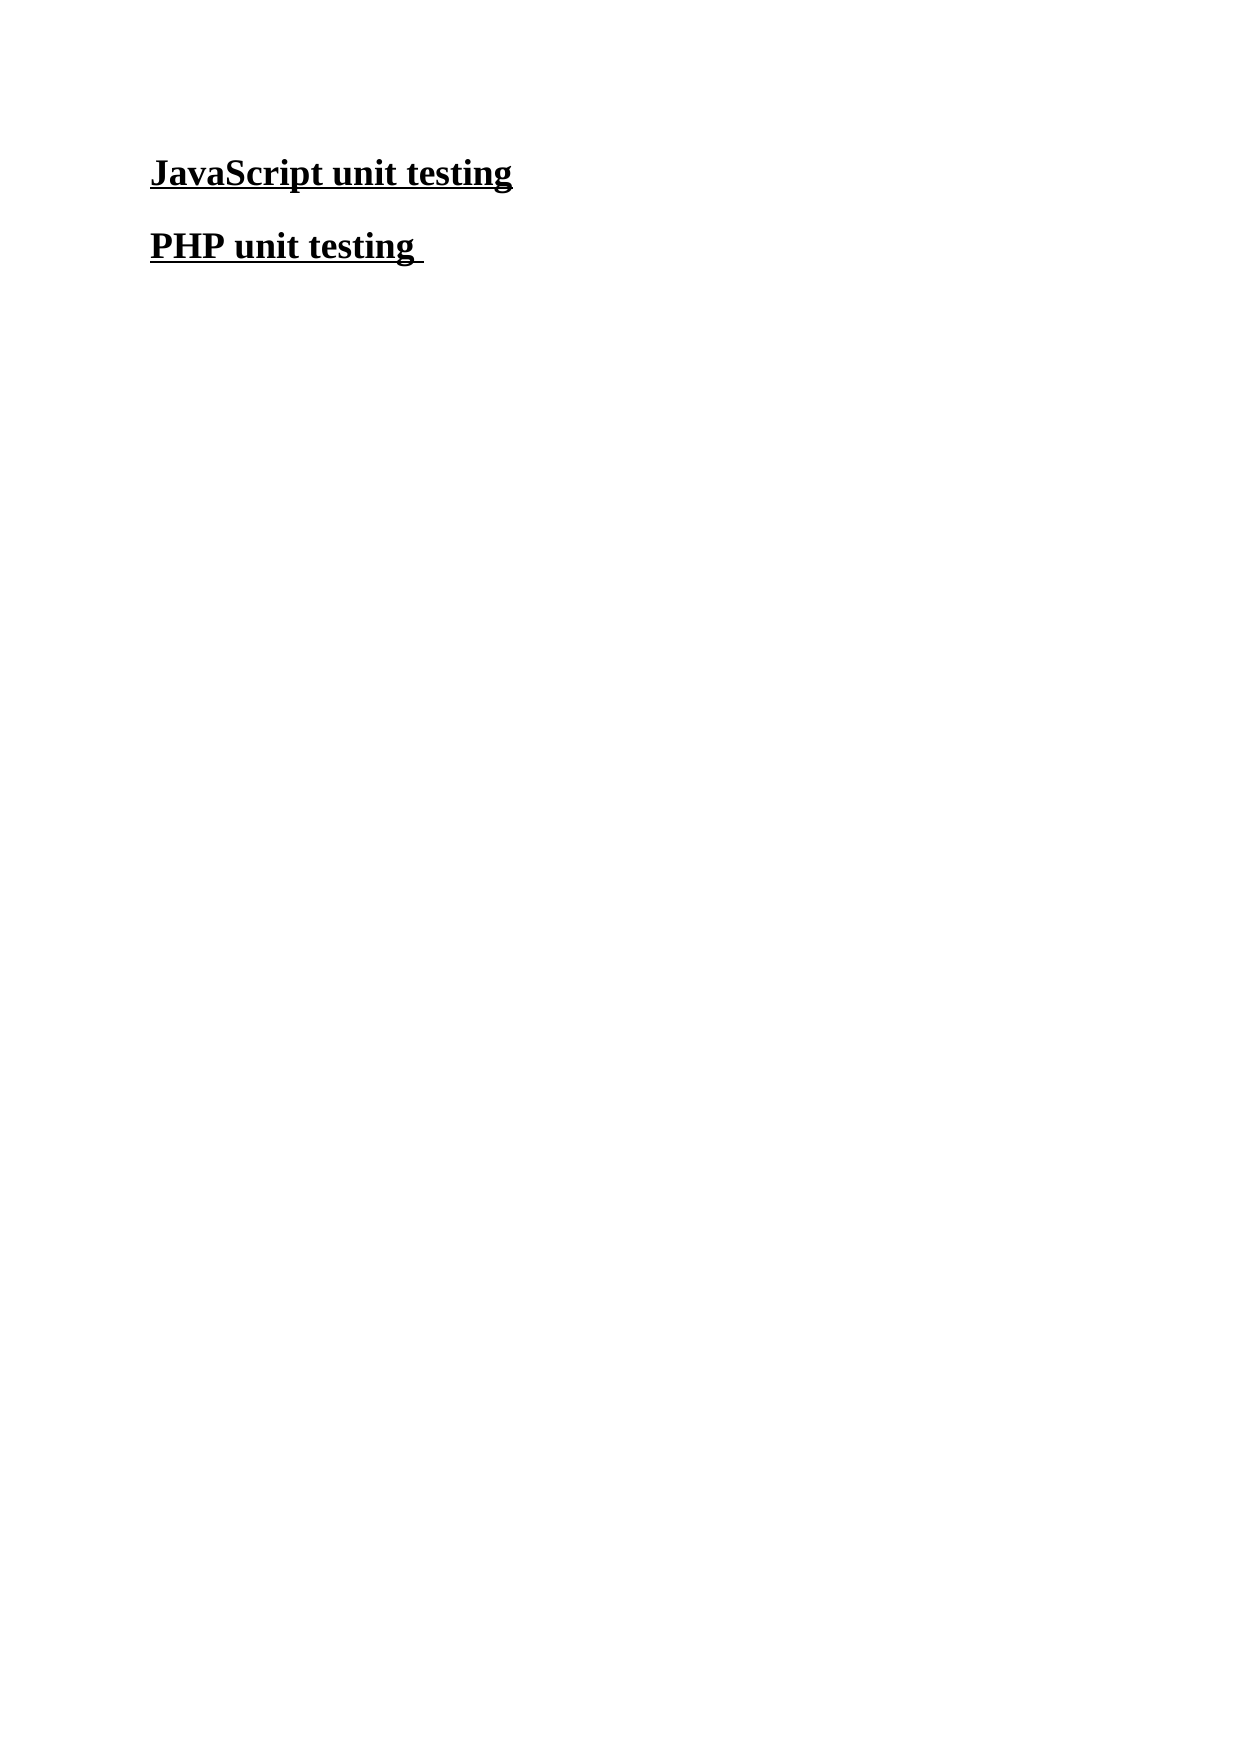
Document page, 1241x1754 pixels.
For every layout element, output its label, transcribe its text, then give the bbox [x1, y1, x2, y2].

text JavaScript unit testing [150, 150, 1090, 193]
text PHP unit testing [150, 224, 1090, 267]
